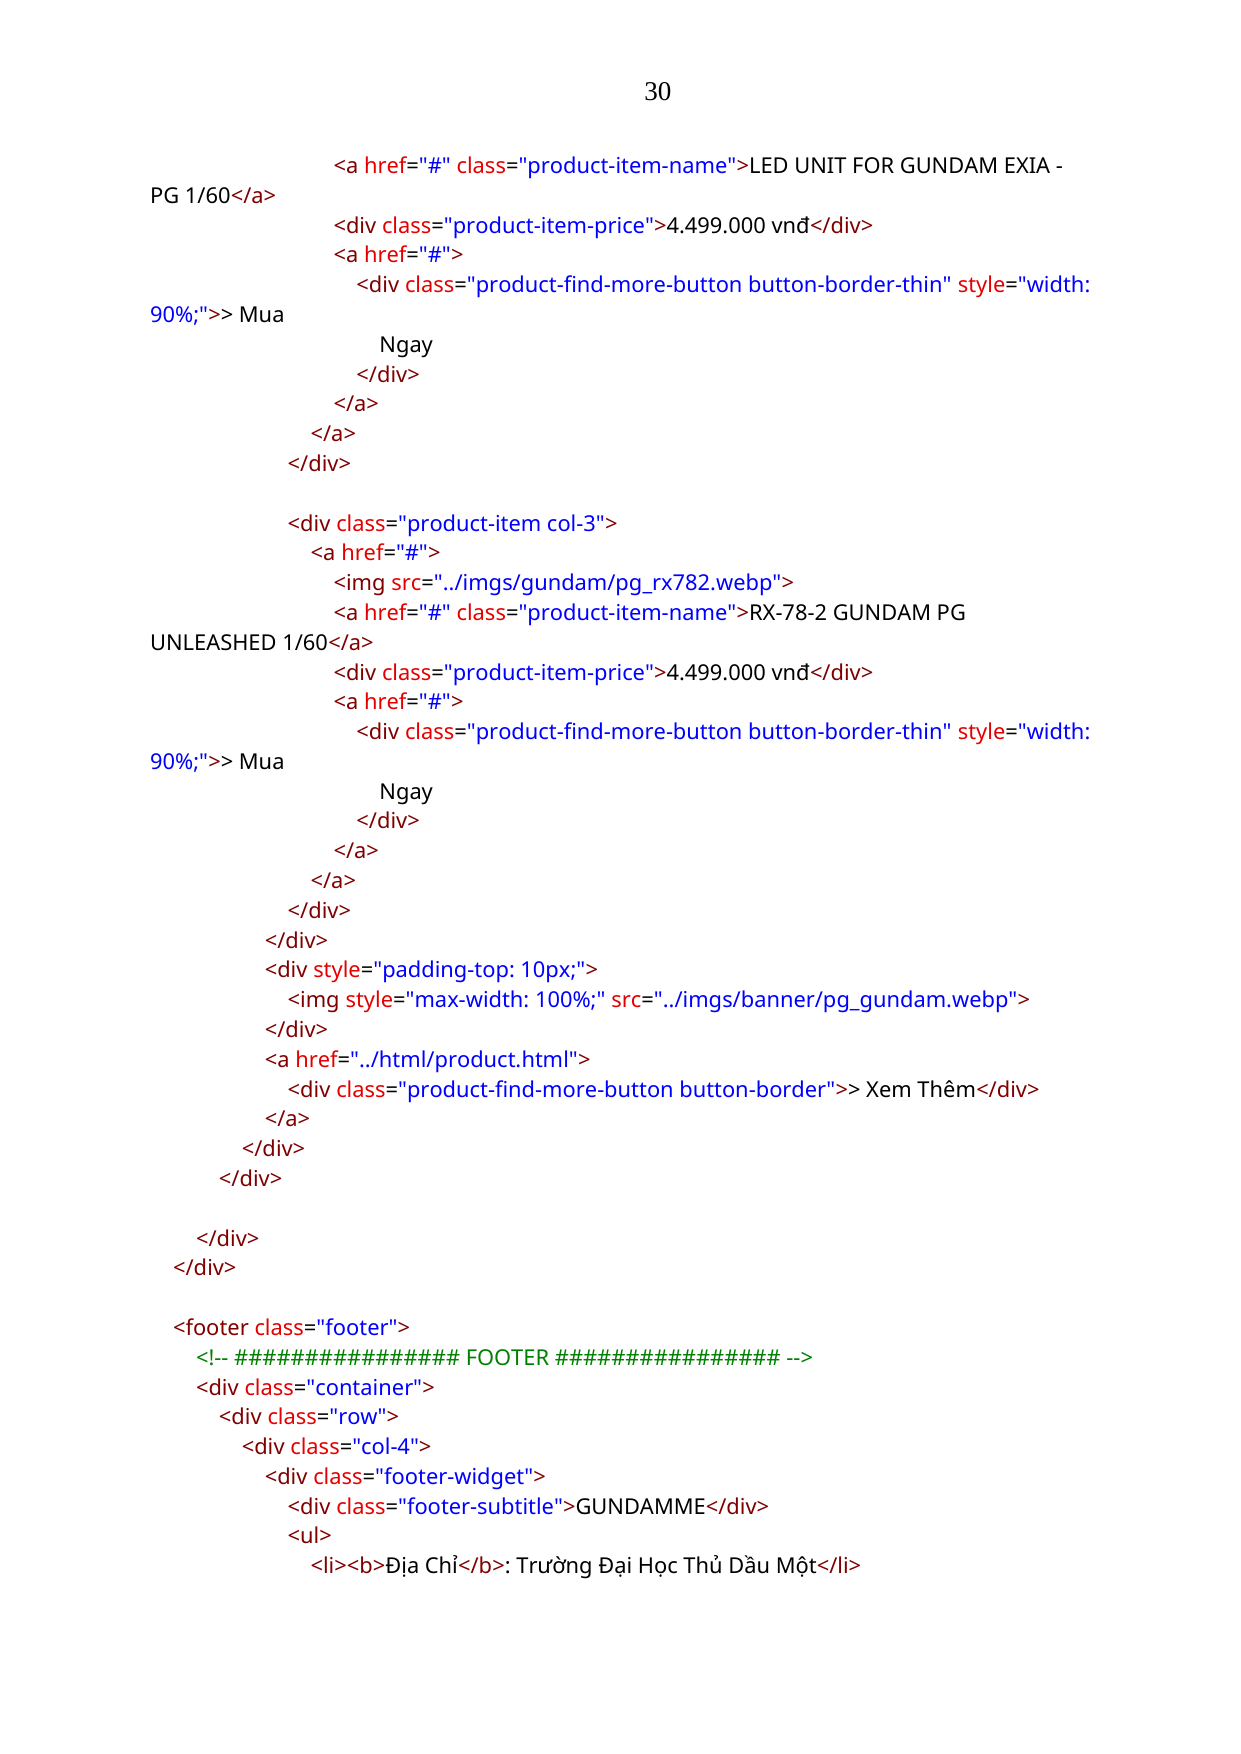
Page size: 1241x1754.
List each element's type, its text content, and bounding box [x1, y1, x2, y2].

text <div class="container"> [150, 1371, 1090, 1401]
text </div> [150, 805, 1090, 835]
text <!-- ################ FOOTER ################ --> [150, 1342, 1090, 1371]
text <a href="#" class="product-item-name">LED UNIT FOR GUNDAM EXIA - PG 1/60</a> [150, 150, 1090, 209]
text <div style="padding-top: 10px;"> [150, 954, 1090, 984]
text <div class="product-item-price">4.499.000 vnđ</div> [150, 656, 1090, 686]
text <a href="../html/product.html"> [150, 1044, 1090, 1073]
text <div class="footer-subtitle">GUNDAMME</div> [150, 1491, 1090, 1520]
text <div class="product-find-more-button button-border">> Xem Thêm</div> [150, 1073, 1090, 1103]
text </a> [150, 835, 1090, 865]
text <a href="#"> [150, 686, 1090, 716]
text <a href="#"> [150, 239, 1090, 269]
text </div> [150, 1222, 1090, 1252]
text </div> [150, 1014, 1090, 1044]
text <ul> [150, 1520, 1090, 1550]
text <a href="#"> [150, 537, 1090, 567]
text <div class="row"> [150, 1401, 1090, 1431]
text <div class="col-4"> [150, 1431, 1090, 1461]
text </div> [150, 924, 1090, 954]
text <div class="footer-widget"> [150, 1461, 1090, 1491]
text <img style="max-width: 100%;" src="../imgs/banner/pg_gundam.webp"> [150, 984, 1090, 1014]
text <li><b>Địa Chỉ</b>: Trường Đại Học Thủ Dầu Một</li> [150, 1550, 1090, 1580]
text <div class="product-find-more-button button-border-thin" style="width: 90%;">> Mua [150, 716, 1090, 776]
text <img src="../imgs/gundam/pg_rx782.webp"> [150, 567, 1090, 597]
text </div> [150, 1133, 1090, 1163]
text </div> [150, 895, 1090, 924]
text </div> [150, 358, 1090, 388]
text Ngay [150, 776, 1090, 805]
text <footer class="footer"> [150, 1312, 1090, 1342]
text </a> [150, 418, 1090, 448]
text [150, 269, 1090, 329]
text </a> [150, 865, 1090, 895]
text </a> [150, 388, 1090, 418]
text <div class="product-item col-3"> [150, 507, 1090, 537]
text </a> [150, 1103, 1090, 1133]
text </div> [150, 448, 1090, 478]
text </div> [150, 1163, 1090, 1193]
text <div class="product-item-price">4.499.000 vnđ</div> [150, 209, 1090, 239]
text <a href="#" class="product-item-name">RX-78-2 GUNDAM PG UNLEASHED 1/60</a> [150, 597, 1090, 656]
text </div> [150, 1252, 1090, 1282]
text Ngay [150, 329, 1090, 358]
